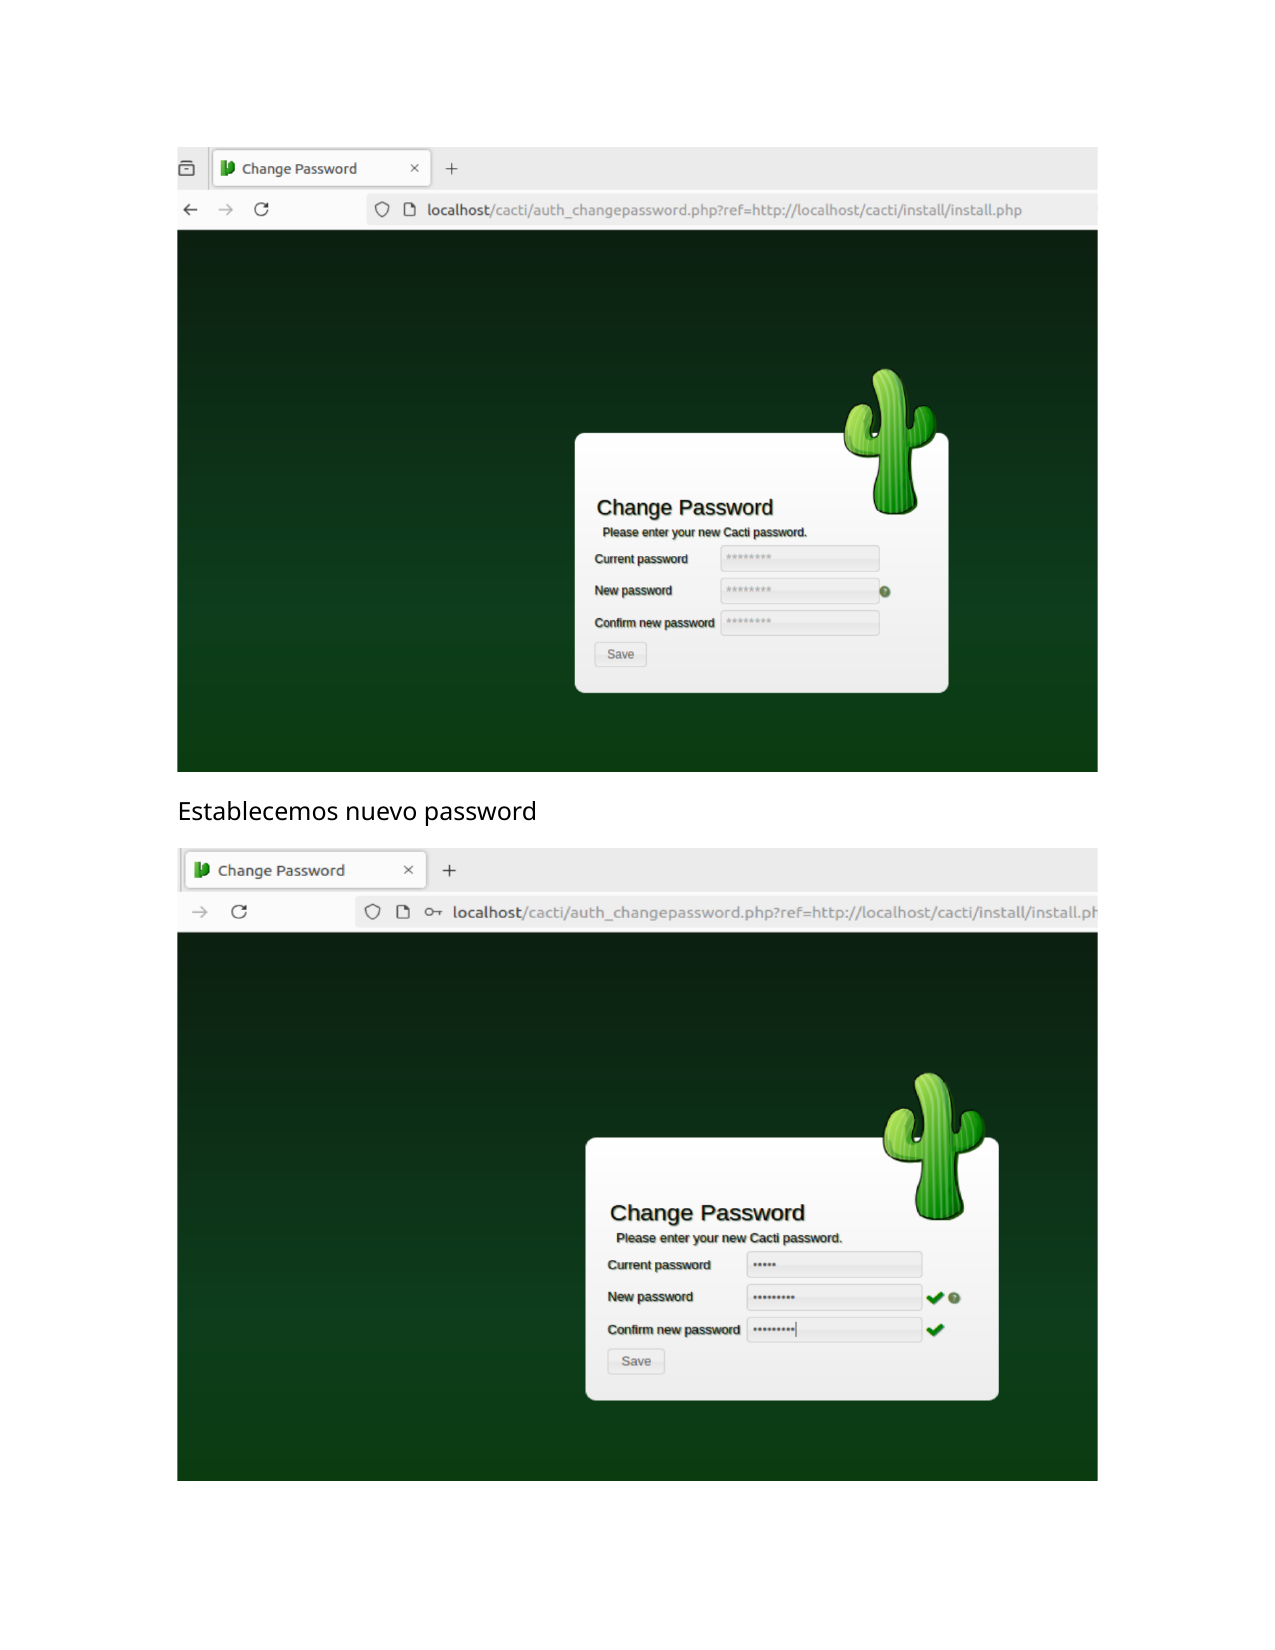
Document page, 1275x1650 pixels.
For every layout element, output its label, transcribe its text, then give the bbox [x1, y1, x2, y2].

text Establecemos nuevo password [177, 793, 1098, 827]
picture [177, 147, 1098, 772]
picture [177, 848, 1098, 1481]
